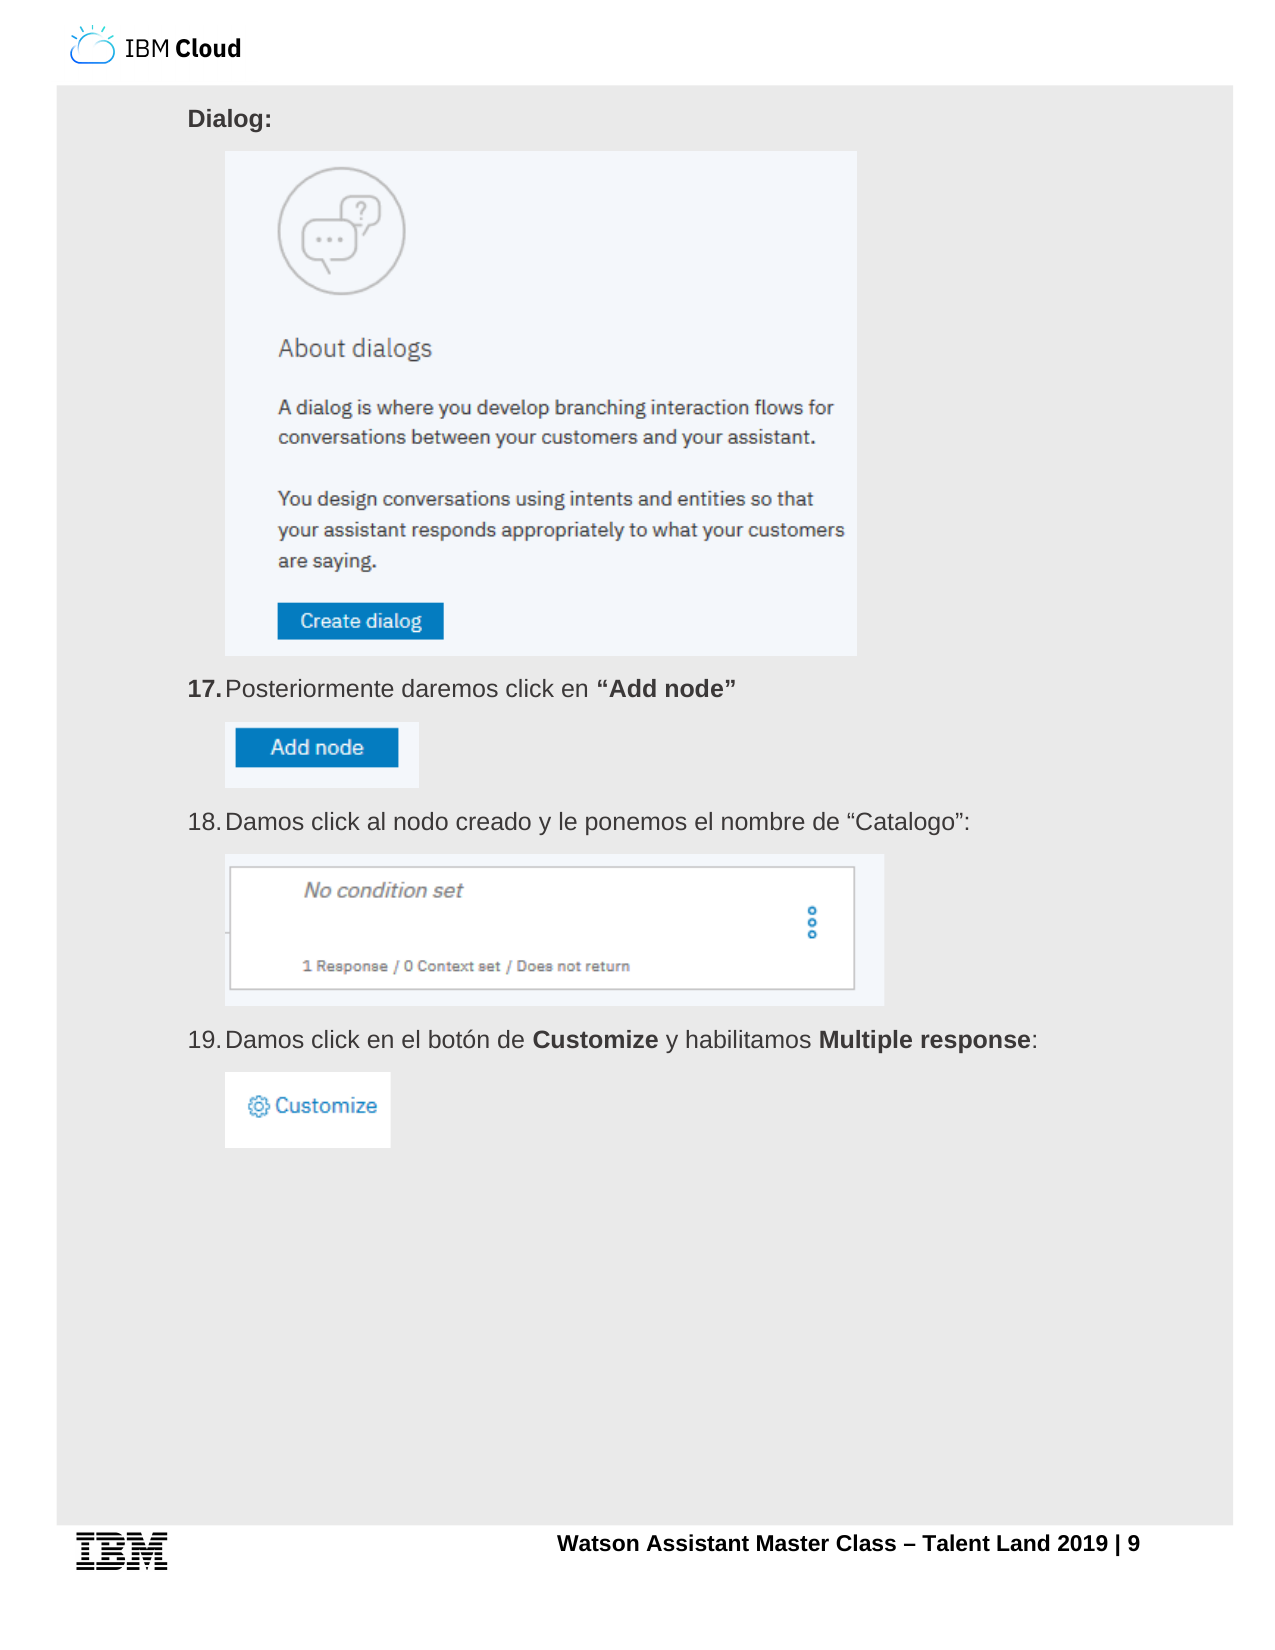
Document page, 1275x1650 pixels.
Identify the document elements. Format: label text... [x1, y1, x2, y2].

picture [225, 854, 885, 1006]
picture [225, 1072, 391, 1148]
list Damos click al nodo creado y le ponemos el nombre de “Catalogo”: [187, 807, 1140, 836]
picture [225, 151, 857, 656]
picture [51, 25, 259, 82]
picture [225, 722, 419, 788]
picture [75, 1531, 170, 1572]
list Damos click en el botón de Customize y habilitamos Multiple response: [187, 1025, 1140, 1054]
list Dialog: [187, 104, 1140, 132]
list Posteriormente daremos click en “Add node” [187, 674, 1140, 703]
